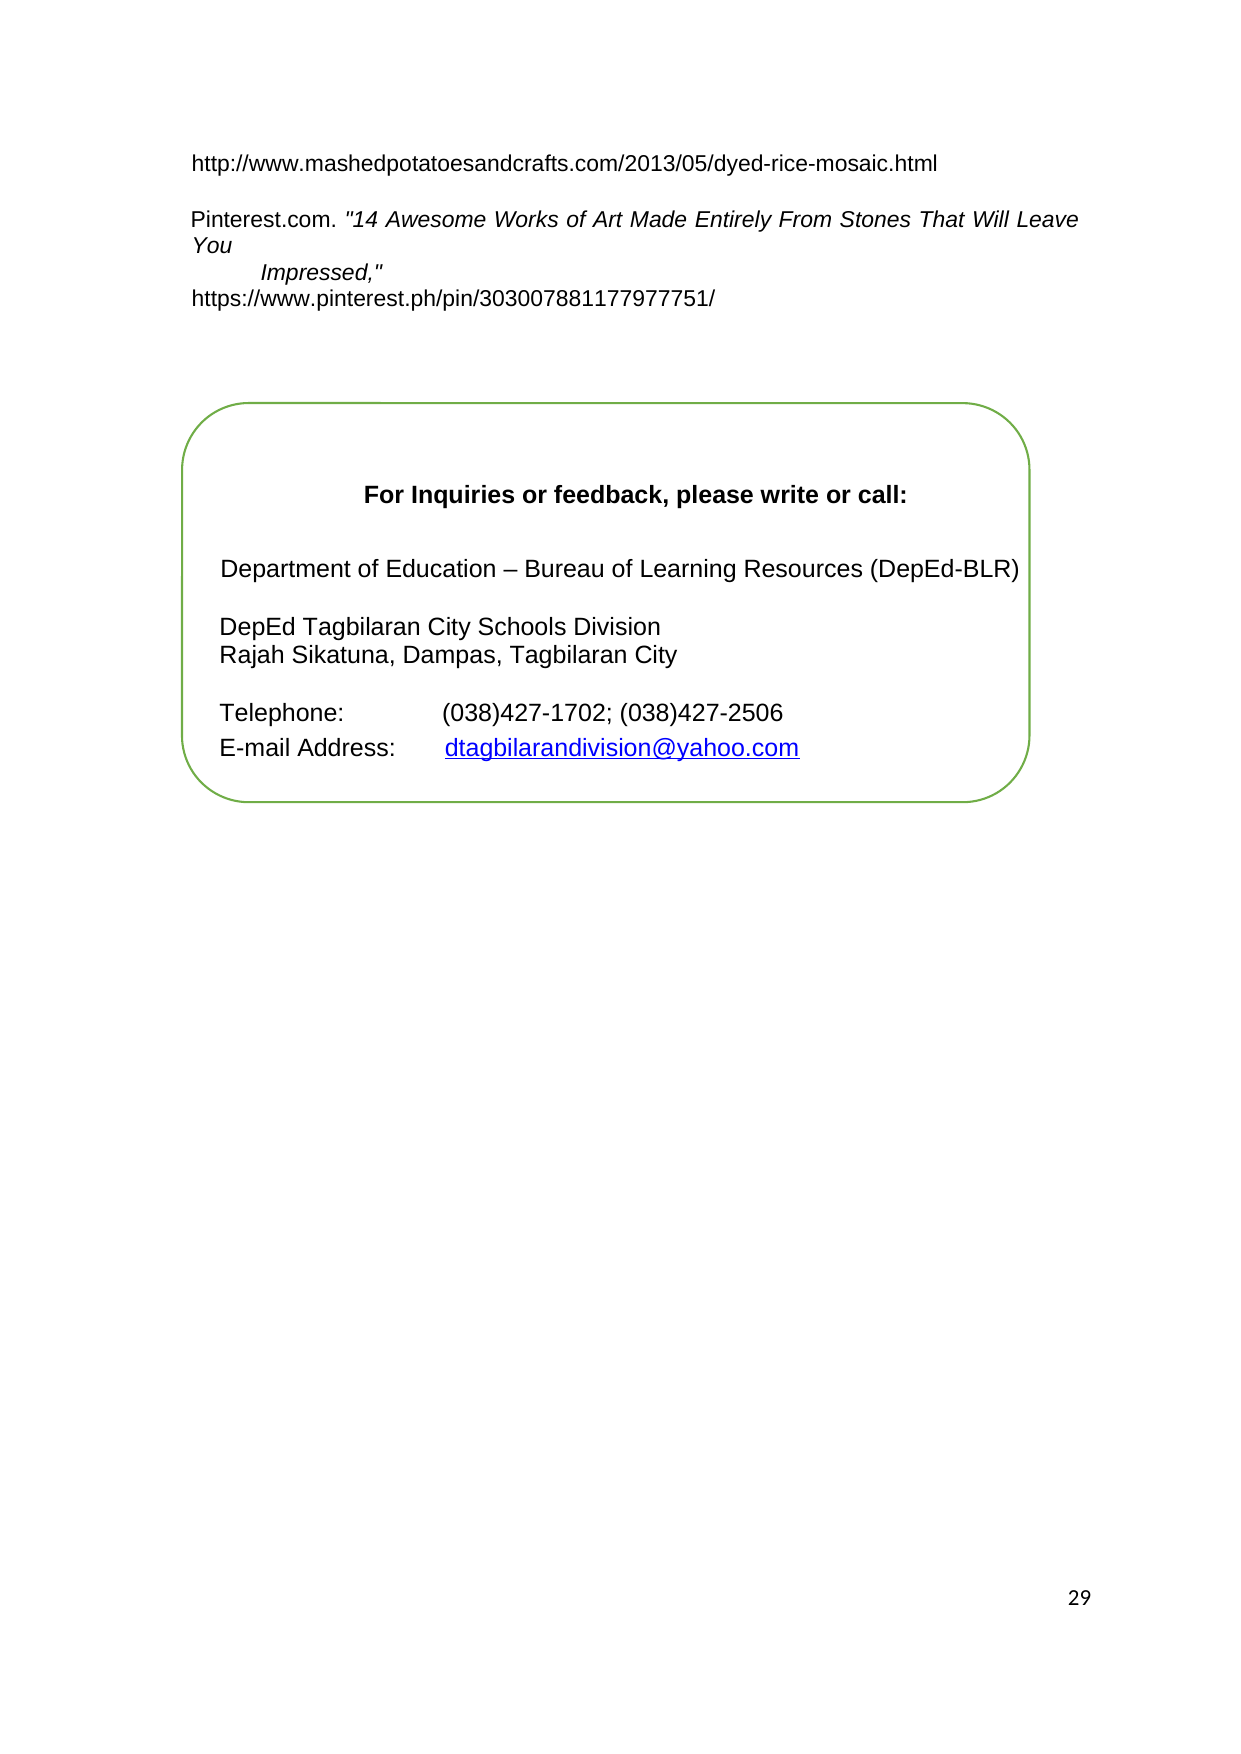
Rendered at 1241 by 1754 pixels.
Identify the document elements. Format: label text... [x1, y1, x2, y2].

text Telephone: (038)427-1702; (038)427-2506 [150, 698, 1091, 727]
text DepEd Tagbilaran City Schools Division [150, 612, 1091, 641]
text Pinterest.com. "14 Awesome Works of Art Made Entirely From Stones That Will Leave You [190, 206, 1082, 258]
text Department of Education – Bureau of Learning Resources (DepEd-BLR) [150, 554, 1091, 583]
text Rajah Sikatuna, Dampas, Tagbilaran City [150, 641, 1091, 669]
text E-mail Address: dtagbilarandivision@yahoo.com [150, 733, 1091, 761]
text https://www.pinterest.ph/pin/303007881177977751/ [190, 285, 1082, 311]
text Impressed," [190, 258, 1082, 285]
text http://www.mashedpotatoesandcrafts.com/2013/05/dyed-rice-mosaic.html [190, 150, 1082, 176]
text For Inquiries or feedback, please write or call: [190, 480, 1082, 508]
